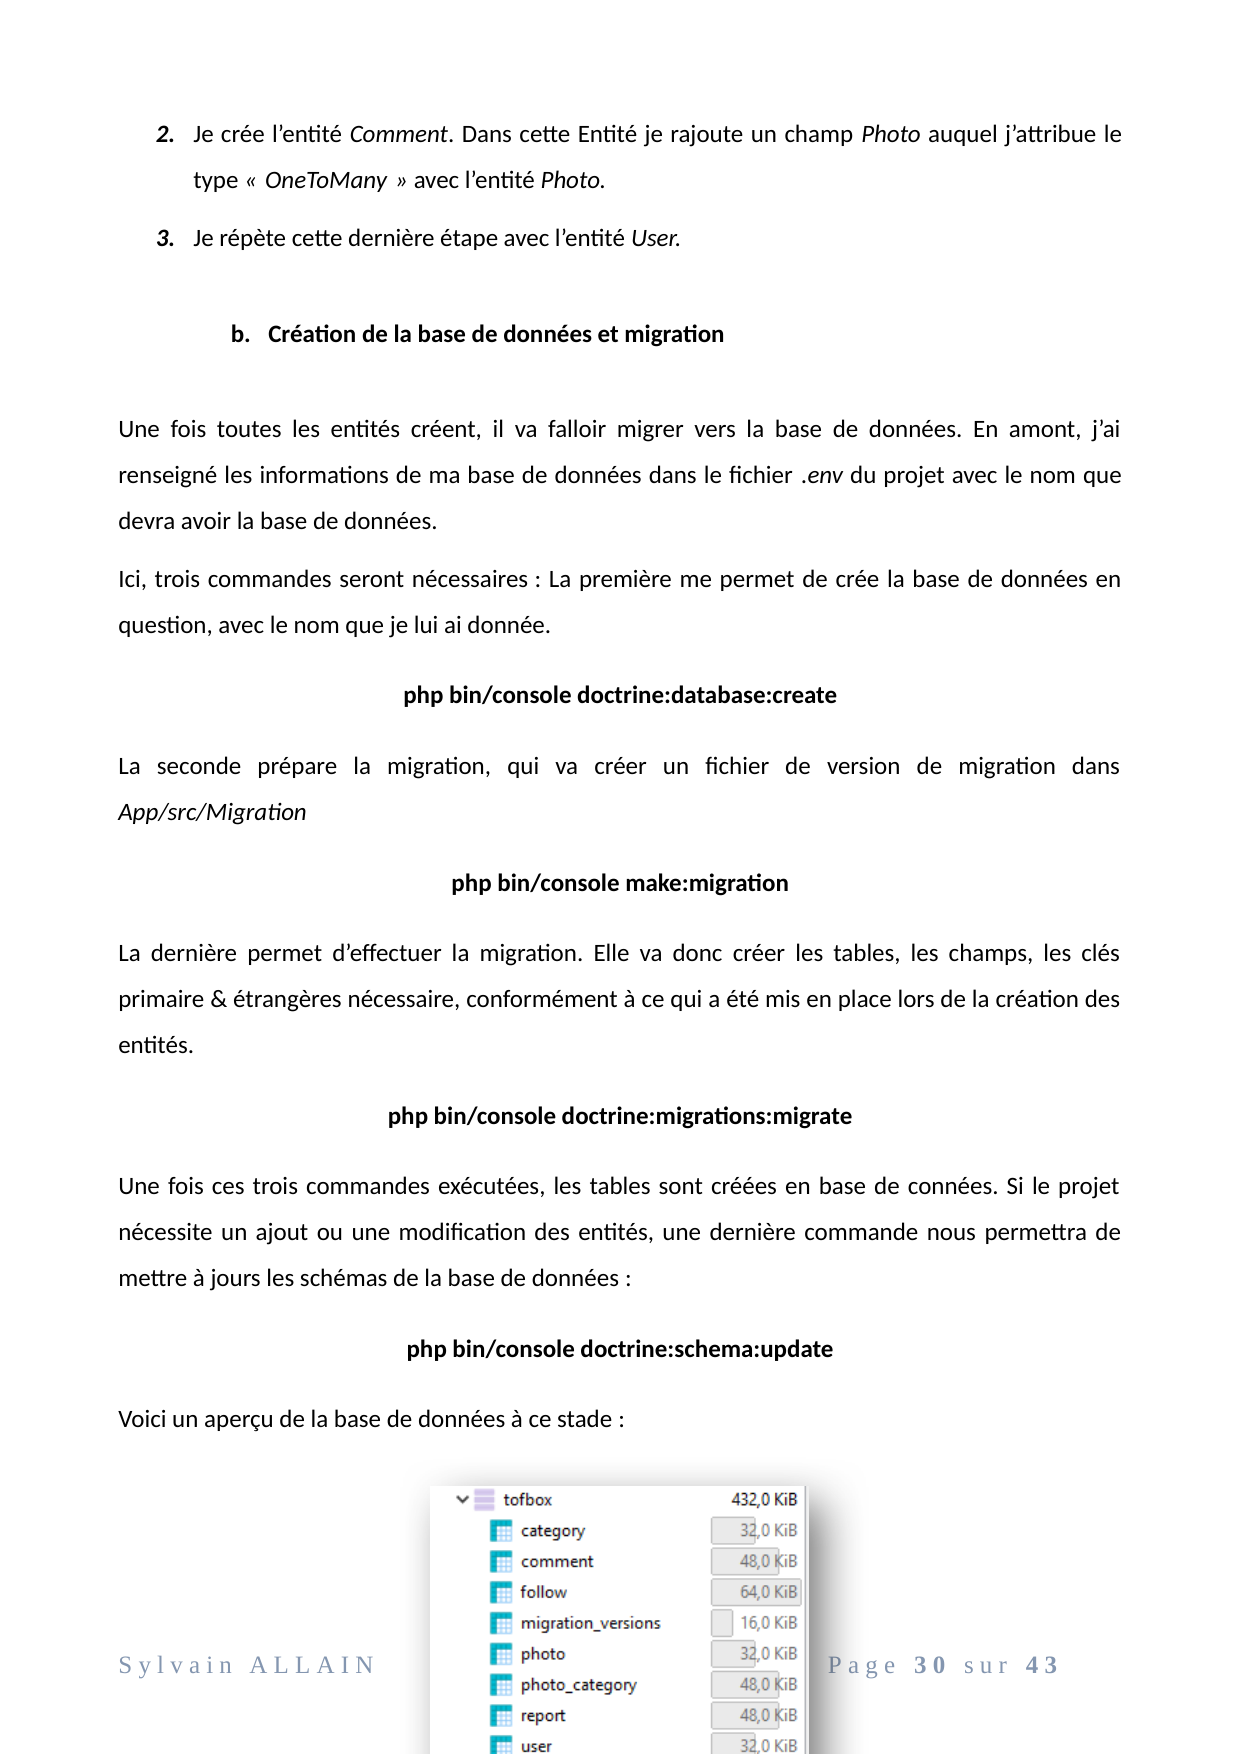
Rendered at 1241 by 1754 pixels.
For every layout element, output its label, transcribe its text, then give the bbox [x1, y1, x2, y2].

text php bin/console doctrine:database:create [118, 680, 1122, 710]
text Une fois toutes les entités créent, il va falloir migrer vers la base de données. En amont, j’ai renseigné les informations de ma base de données dans le fichier .env du projet avec le nom que devra avoir la base de données. [118, 413, 1122, 536]
text Une fois ces trois commandes exécutées, les tables sont créées en base de connées. Si le projet nécessite un ajout ou une modification des entités, une dernière commande nous permettra de mettre à jours les schémas de la base de données : [118, 1171, 1122, 1292]
text Voici un aperçu de la base de données à ce stade : [118, 1403, 1122, 1434]
list Création de la base de données et migration [231, 318, 1122, 348]
text php bin/console doctrine:migrations:migrate [118, 1100, 1122, 1130]
picture [430, 1486, 809, 1754]
text Ici, trois commandes seront nécessaires : La première me permet de crée la base de données en question, avec le nom que je lui ai donnée. [118, 563, 1122, 639]
text php bin/console make:migration [118, 867, 1122, 897]
text php bin/console doctrine:schema:update [118, 1333, 1122, 1363]
list Je crée l’entité Comment. Dans cette Entité je rajoute un champ Photo auquel j’attribue le type « OneToMany » avec l’entité Photo. [156, 118, 1122, 194]
list Je répète cette dernière étape avec l’entité User. [156, 222, 1122, 253]
text La dernière permet d’effectuer la migration. Elle va donc créer les tables, les champs, les clés primaire & étrangères nécessaire, conformément à ce qui a été mis en place lors de la création des entités. [118, 938, 1122, 1059]
text La seconde prépare la migration, qui va créer un fichier de version de migration dans App/src/Migration [118, 750, 1122, 827]
